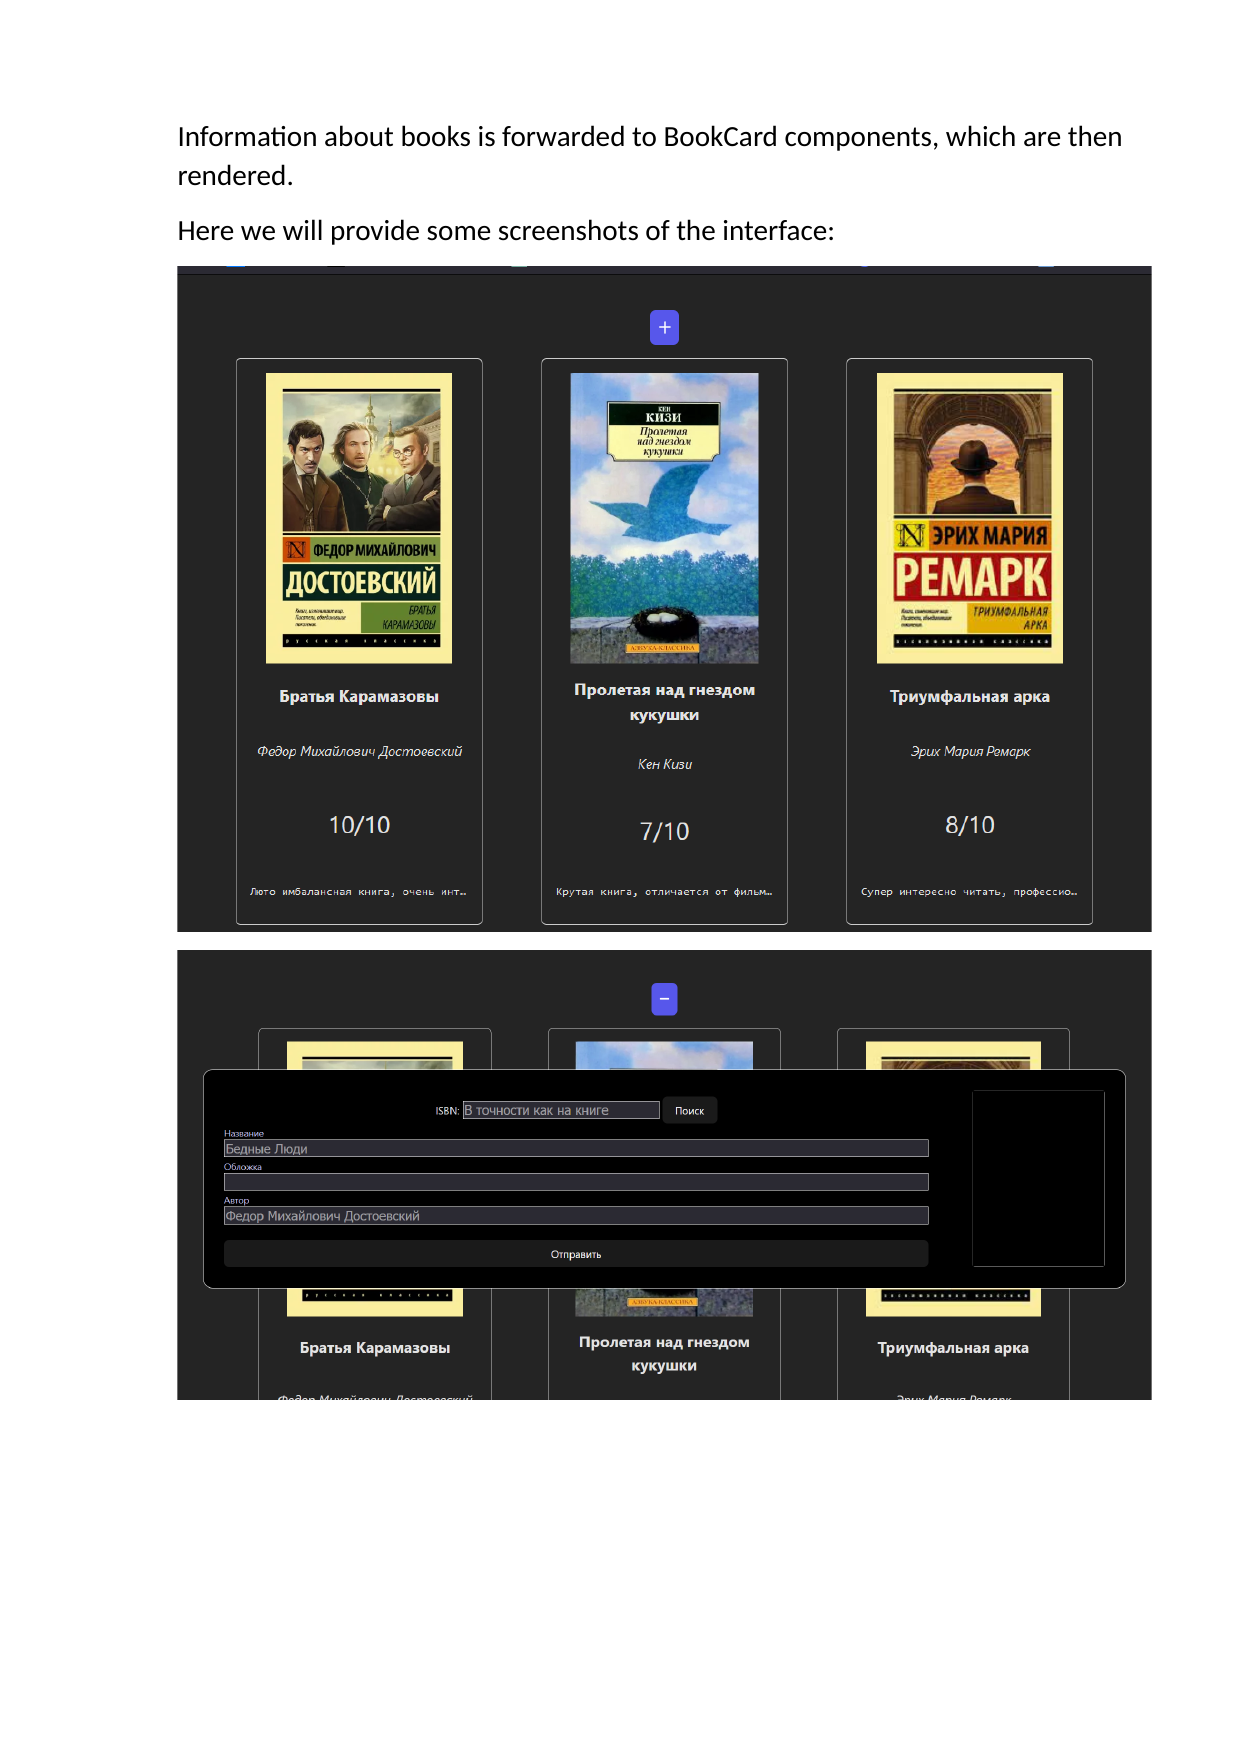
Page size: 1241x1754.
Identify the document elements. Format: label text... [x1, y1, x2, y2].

text Here we will provide some screenshots of the interface: [177, 212, 1152, 247]
picture [177, 950, 1152, 1400]
picture [177, 266, 1152, 932]
text Information about books is forwarded to BookCard components, which are then rendered. [177, 118, 1152, 192]
